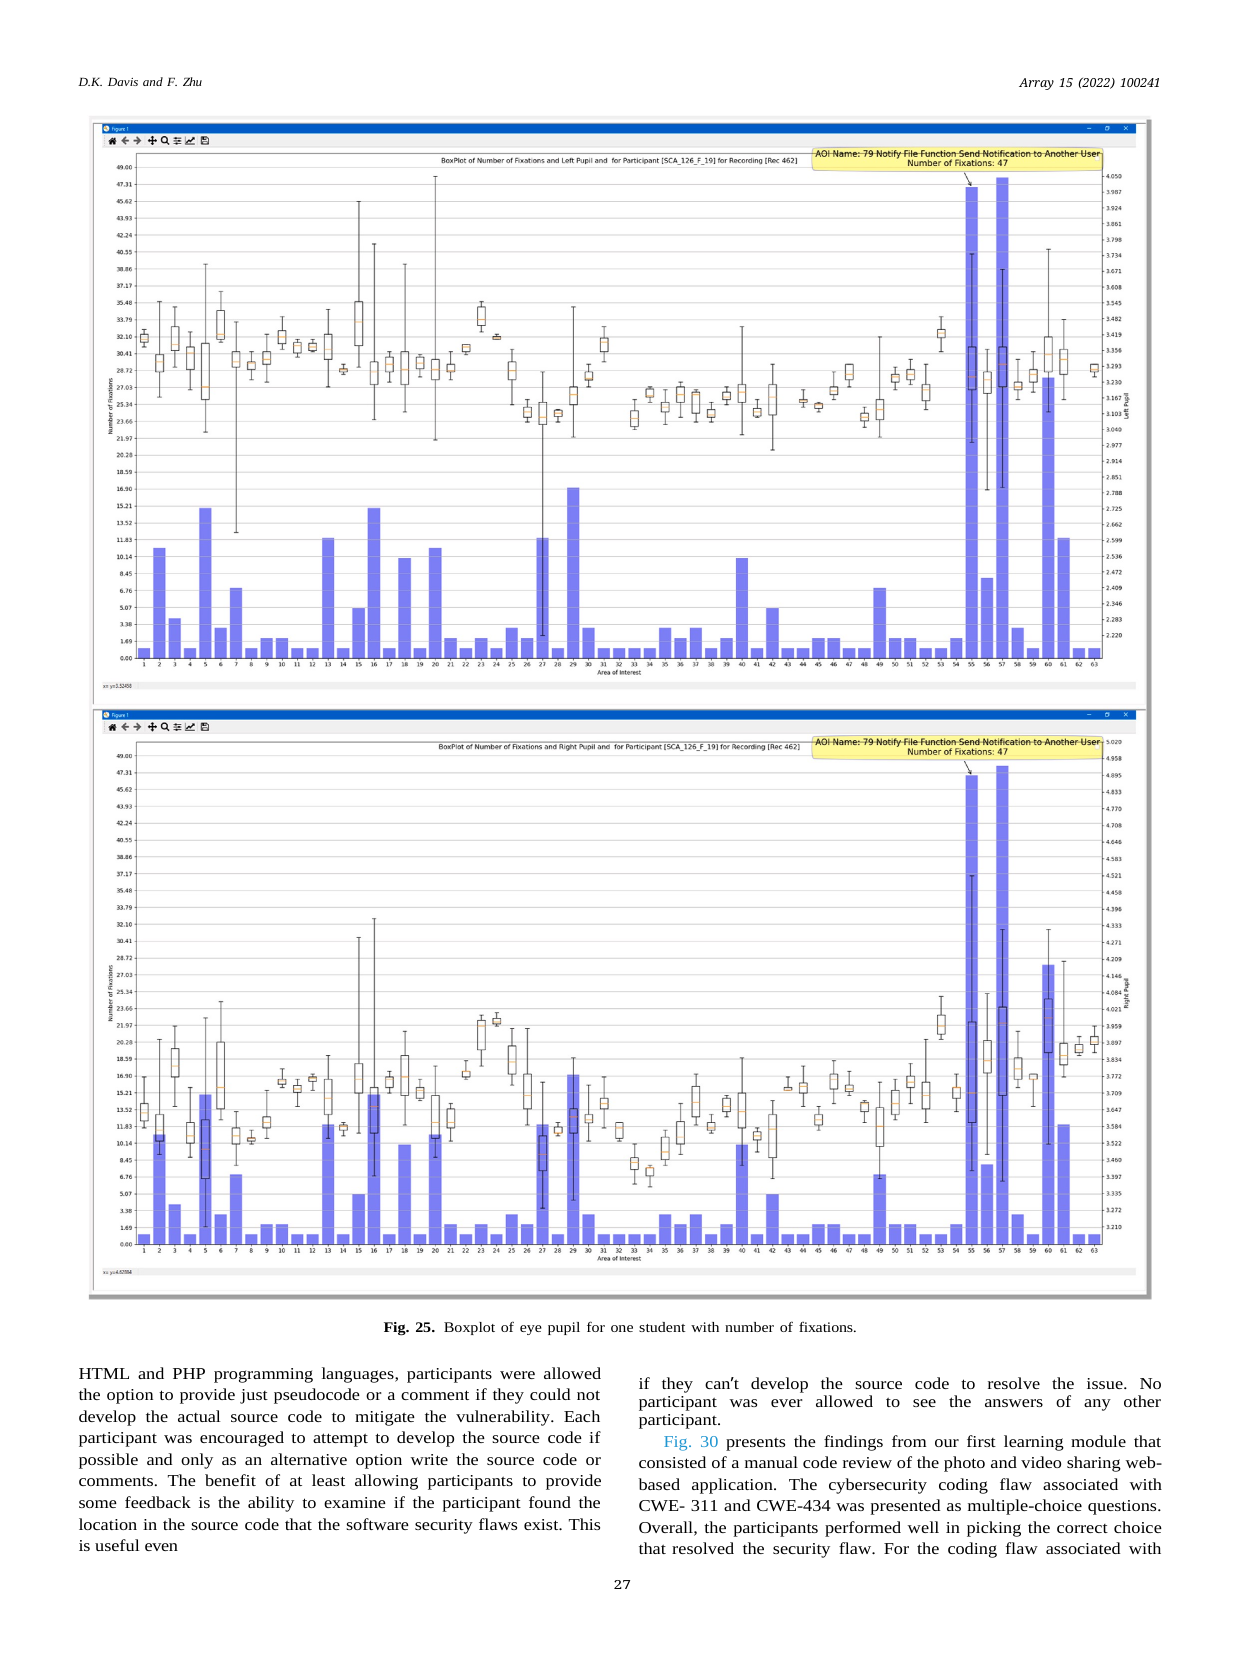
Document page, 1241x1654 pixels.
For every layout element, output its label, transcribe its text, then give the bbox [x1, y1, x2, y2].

text HTML and PHP programming languages, participants were allowed the option to provide just pseudocode or a comment if they could not develop the actual source code to mitigate the vulnerability. Each participant was encouraged to attempt to develop the source code if possible and only as an alternative option write the source code or comments. The benefit of at least allowing participants to provide some feedback is the ability to examine if the participant found the location in the source code that the software security flaws exist. This is useful even [78, 1363, 601, 1555]
text if they can’t develop the source code to resolve the issue. No participant was ever allowed to see the answers of any other participant. [638, 1373, 1162, 1428]
picture [87, 115, 1152, 1300]
text Fig. 25. Boxplot of eye pupil for one student with number of fixations. [67, 1319, 1173, 1335]
